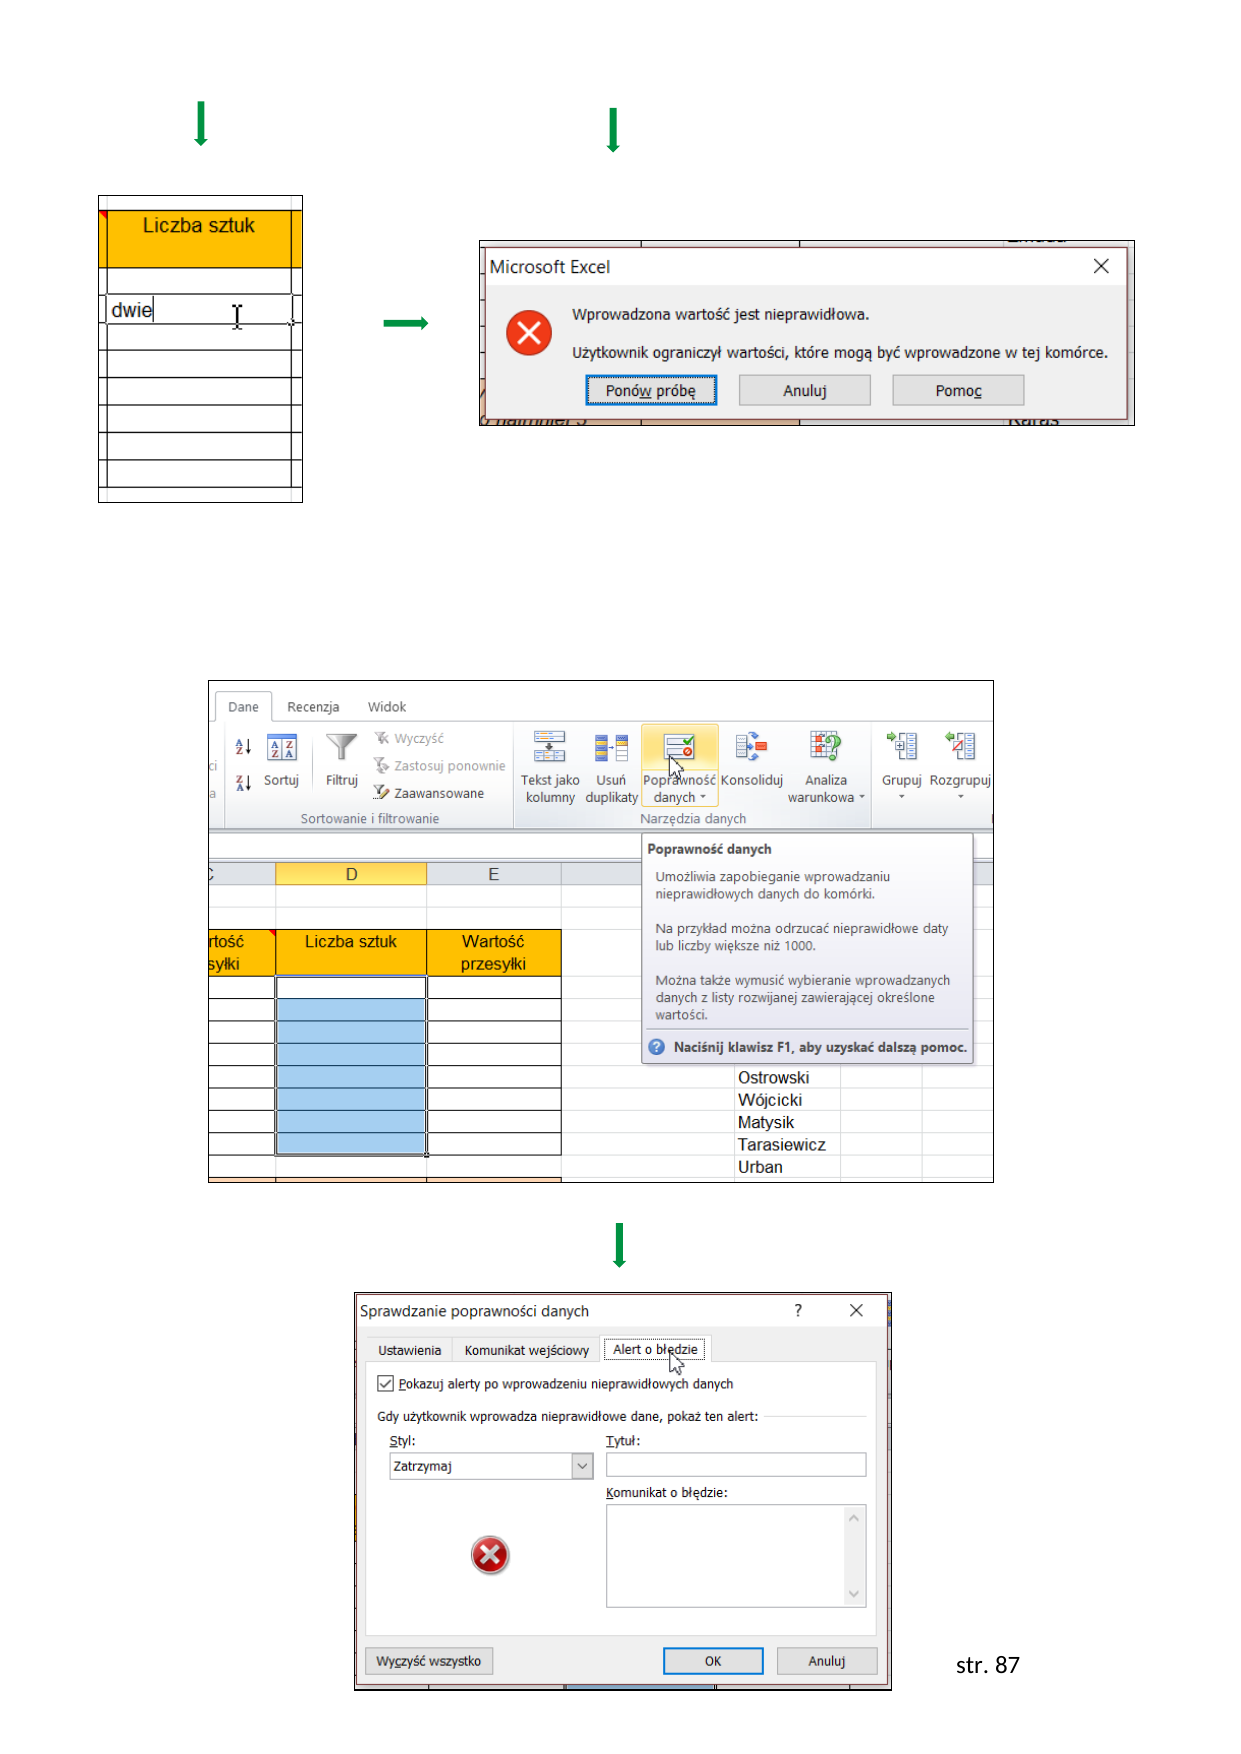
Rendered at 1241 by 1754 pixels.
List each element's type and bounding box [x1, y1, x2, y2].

picture [209, 681, 993, 1182]
picture [99, 196, 302, 502]
picture [480, 241, 1134, 425]
picture [355, 1293, 891, 1689]
